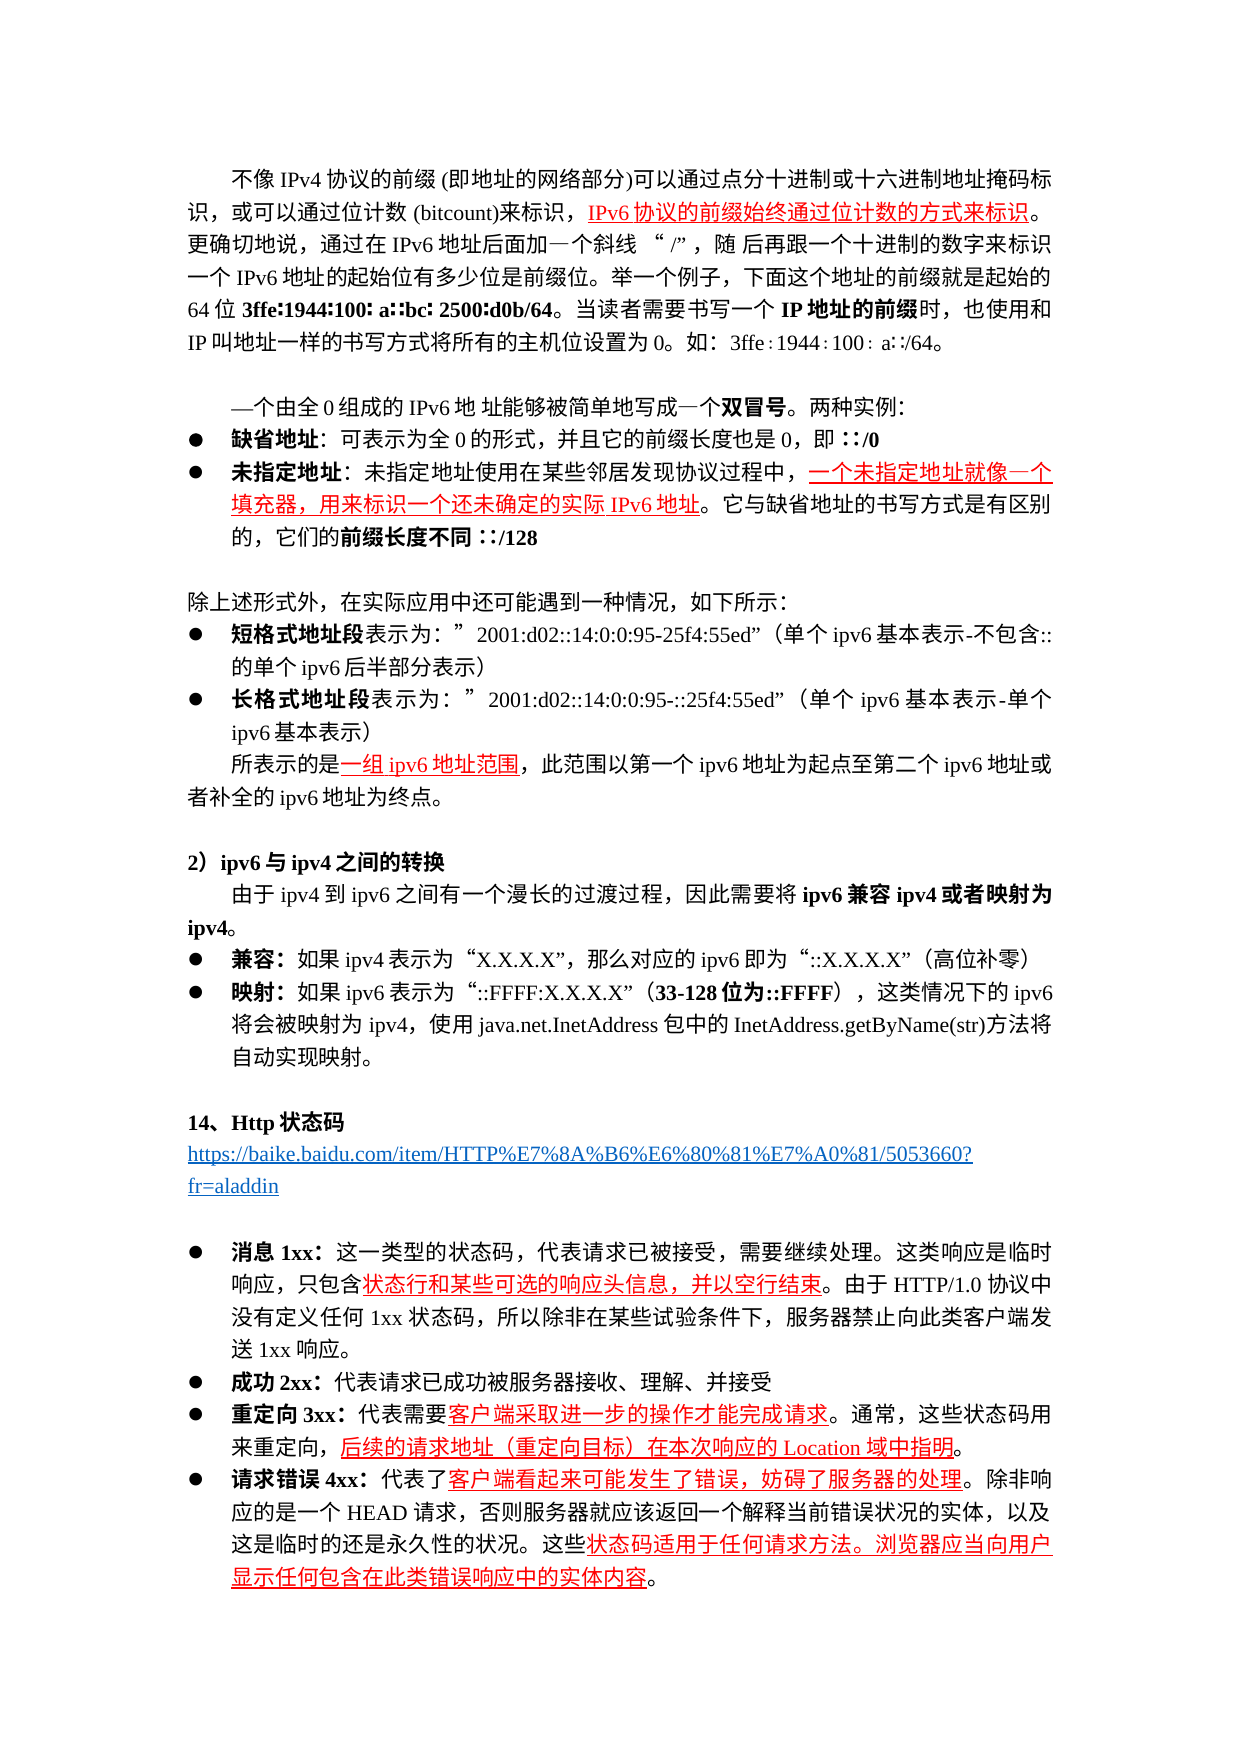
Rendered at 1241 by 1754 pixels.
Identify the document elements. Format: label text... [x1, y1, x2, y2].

text 所表示的是一组ipv6地址范围，此范围以第一个ipv6地址为起点至第二个ipv6地址或者补全的ipv6地址为终点。 [187, 747, 1053, 812]
text —个由全0组成的IPv6地 址能够被简单地写成—个双冒号。两种实例： [187, 389, 1053, 422]
text 除上述形式外，在实际应用中还可能遇到一种情况，如下所示： [187, 584, 1053, 617]
text https://baike.baidu.com/item/HTTP%E7%8A%B6%E6%80%81%E7%A0%81/5053660?fr=aladdin [187, 1137, 1053, 1202]
list 请求错误4xx：代表了客户端看起来可能发生了错误，妨碍了服务器的处理。除非响应的是一个 HEAD 请求，否则服务器就应该返回一个解释当前错误状况的实体，以及这是临时的还是永久性的状况。这些状态码适用于任何请求方法。浏览器应当向用户显示任何包含在此类错误响应中的实体内容。 [187, 1462, 1053, 1592]
list 缺省地址：可表示为全 0的形式，并且它的前缀长度也是0，即 ∷/0 [187, 422, 1053, 454]
text 由于ipv4到ipv6之间有一个漫长的过渡过程，因此需要将ipv6兼容ipv4或者映射为ipv4。 [187, 877, 1053, 942]
list 成功2xx：代表请求已成功被服务器接收、理解、并接受 [187, 1364, 1053, 1397]
text 不像IPv4协议的前缀 (即地址的网络部分)可以通过点分十进制或十六进制地址掩码标识，或可以通过位计数 (bitcount)来标识，IPv6协议的前缀始终通过位计数的方式来标识。更确切地说，通过在IPv6地址后面加—个斜线 “ /” ，随 后再跟一个十进制的数字来标识一个IPv6地址的起始位有多少位是前缀位。举一个例子，下面这个地址的前缀就是起始的64位 3ffe∶1944∶100∶ a∷bc∶ 2500∶d0b/64。当读者需要书写一个IP地址的前缀时，也使用和IP叫地址一样的书写方式将所有的主机位设置为0。如：3ffe∶1944∶100∶ a∷/64。 [187, 162, 1053, 357]
list 短格式地址段表示为：”2001:d02::14:0:0:95-25f4:55ed”（单个ipv6基本表示-不包含::的单个ipv6后半部分表示） [187, 617, 1053, 682]
text 2）ipv6与ipv4之间的转换 [187, 844, 1053, 877]
text 14、Http状态码 [187, 1104, 1053, 1137]
list 未指定地址：未指定地址使用在某些邻居发现协议过程中，一个未指定地址就像—个填充器，用来标识一个还未确定的实际IPv6地址。它与缺省地址的书写方式是有区别的，它们的前缀长度不同 ∷/128 [187, 454, 1053, 552]
list 映射：如果ipv6表示为“::FFFF:X.X.X.X”（33-128位为::FFFF），这类情况下的ipv6将会被映射为ipv4，使用java.net.InetAddress包中的InetAddress.getByName(str)方法将自动实现映射。 [187, 974, 1053, 1072]
list 兼容：如果ipv4表示为“X.X.X.X”，那么对应的ipv6即为“::X.X.X.X”（高位补零） [187, 942, 1053, 974]
list 消息1xx：这一类型的状态码，代表请求已被接受，需要继续处理。这类响应是临时响应，只包含状态行和某些可选的响应头信息，并以空行结束。由于 HTTP/1.0 协议中没有定义任何 1xx 状态码，所以除非在某些试验条件下，服务器禁止向此类客户端发送 1xx 响应。 [187, 1234, 1053, 1364]
list 长格式地址段表示为：”2001:d02::14:0:0:95-::25f4:55ed”（单个ipv6基本表示-单个ipv6基本表示） [187, 682, 1053, 747]
list 重定向3xx：代表需要客户端采取进一步的操作才能完成请求。通常，这些状态码用来重定向，后续的请求地址（重定向目标）在本次响应的 Location 域中指明。 [187, 1397, 1053, 1462]
